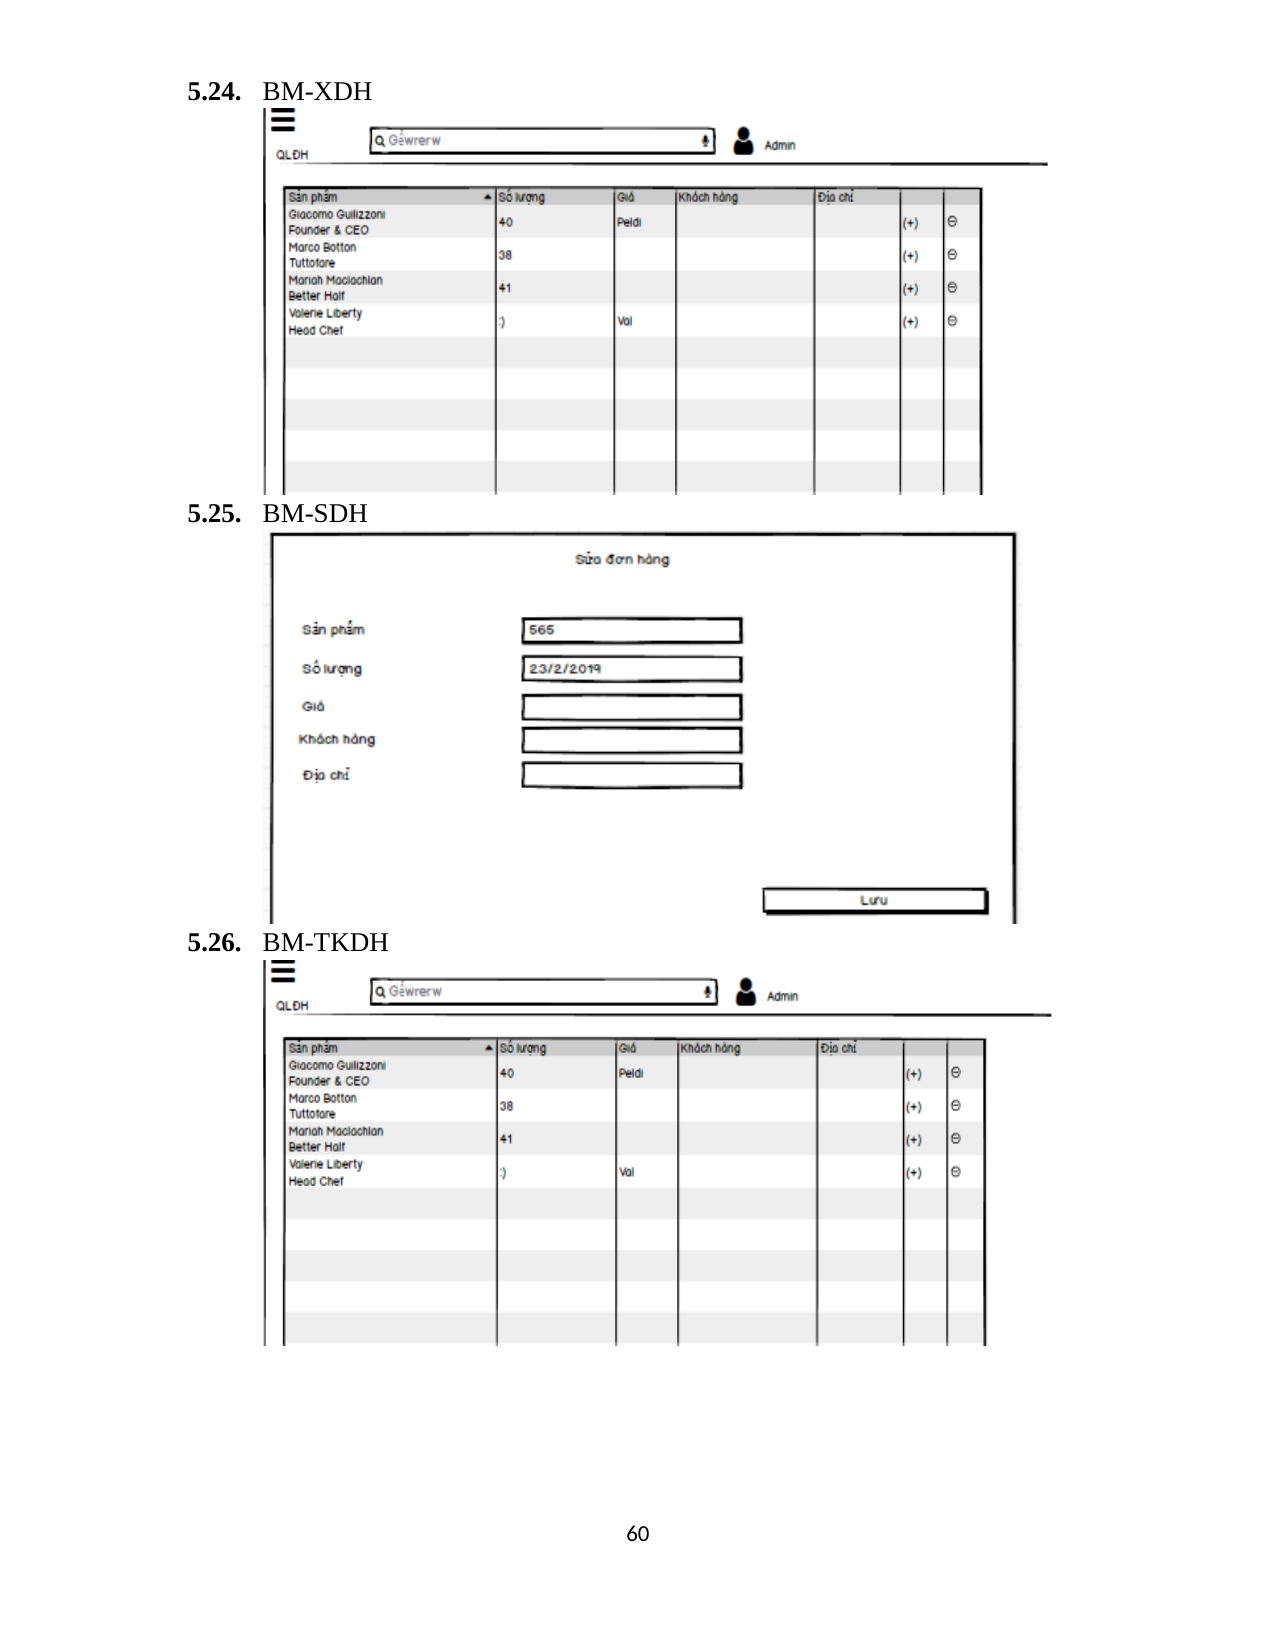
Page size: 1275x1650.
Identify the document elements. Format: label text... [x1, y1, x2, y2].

list BM-XDH [187, 75, 1200, 106]
picture [262, 960, 1052, 1346]
list BM-TKDH [187, 926, 1200, 957]
picture [262, 108, 1048, 495]
list BM-SDH [187, 497, 1200, 528]
picture [262, 530, 1023, 924]
